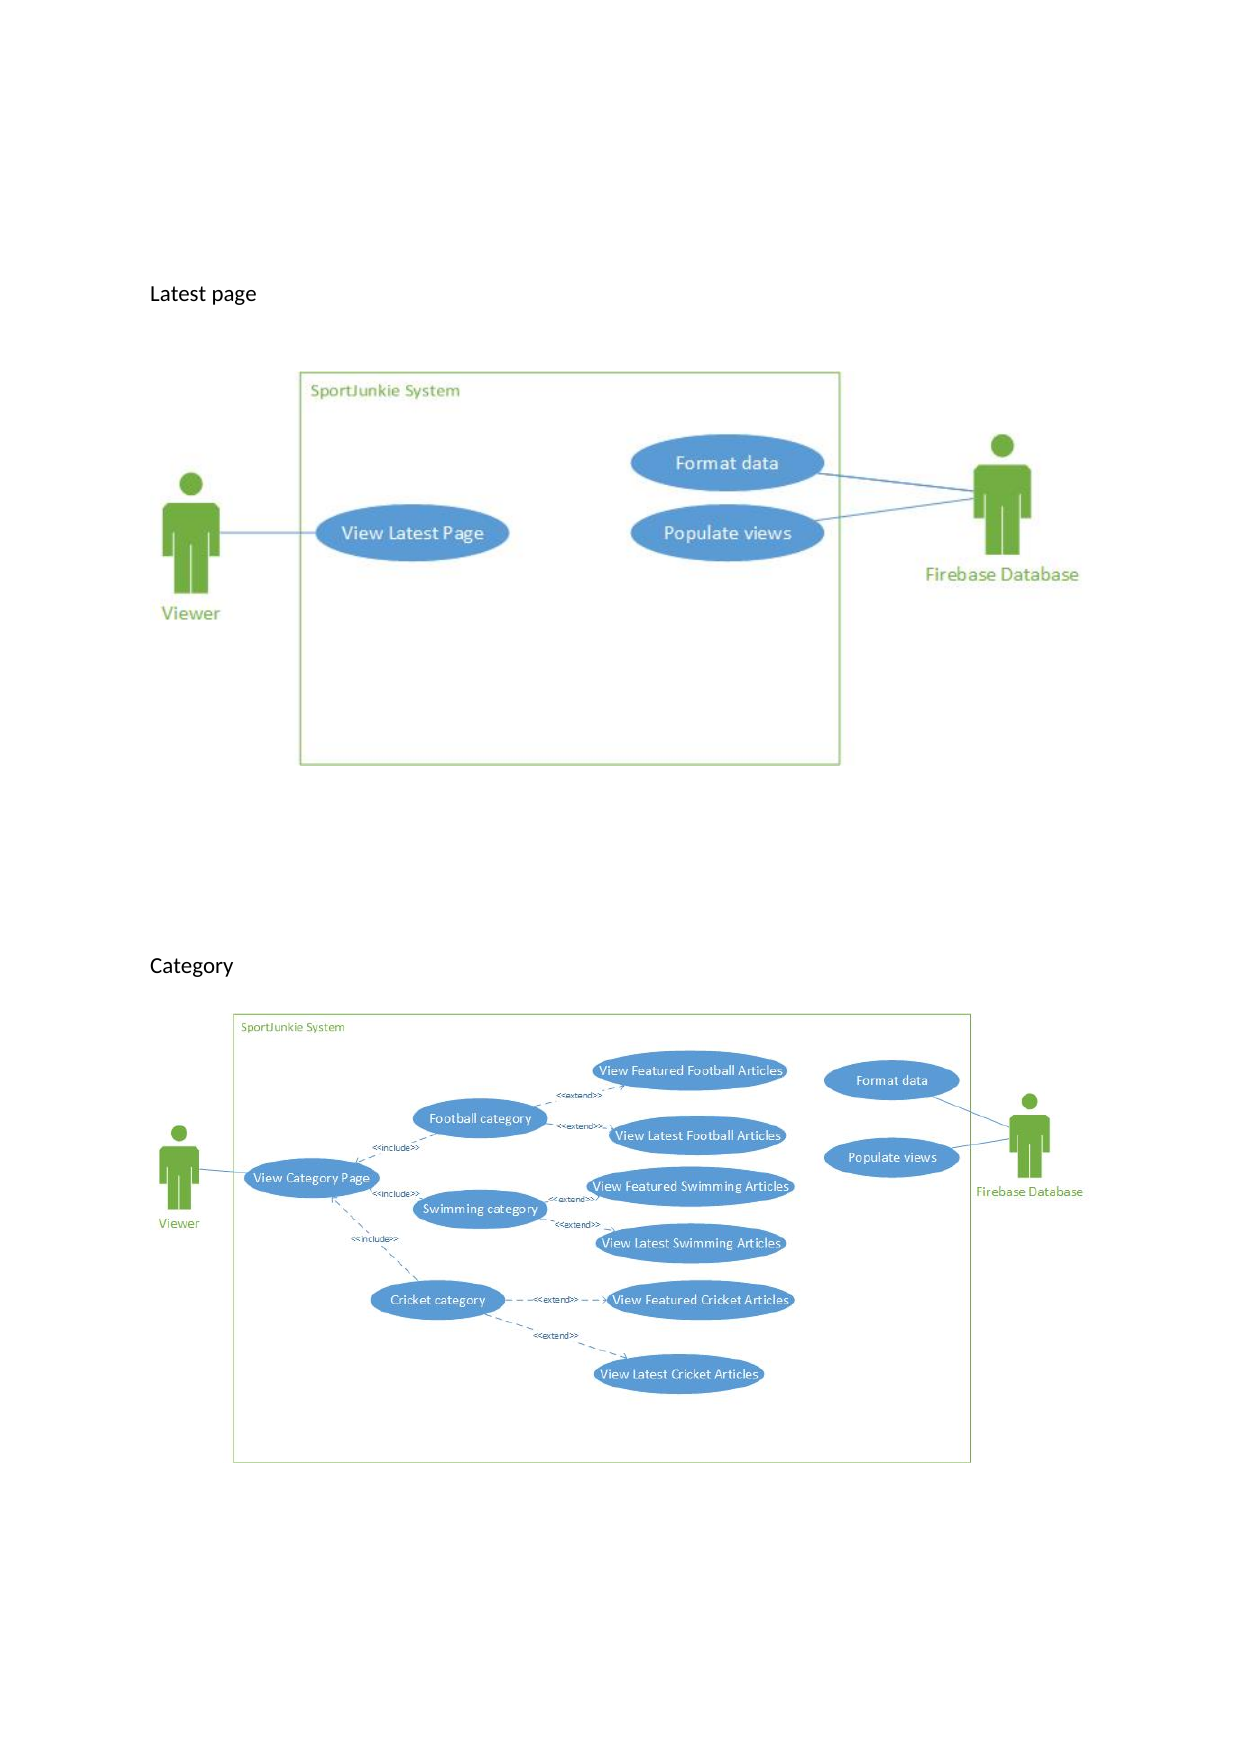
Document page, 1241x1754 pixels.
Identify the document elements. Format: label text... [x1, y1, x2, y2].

picture [150, 371, 1091, 766]
text Latest page [150, 279, 1090, 307]
text Category [150, 951, 1090, 979]
picture [150, 1013, 1091, 1463]
